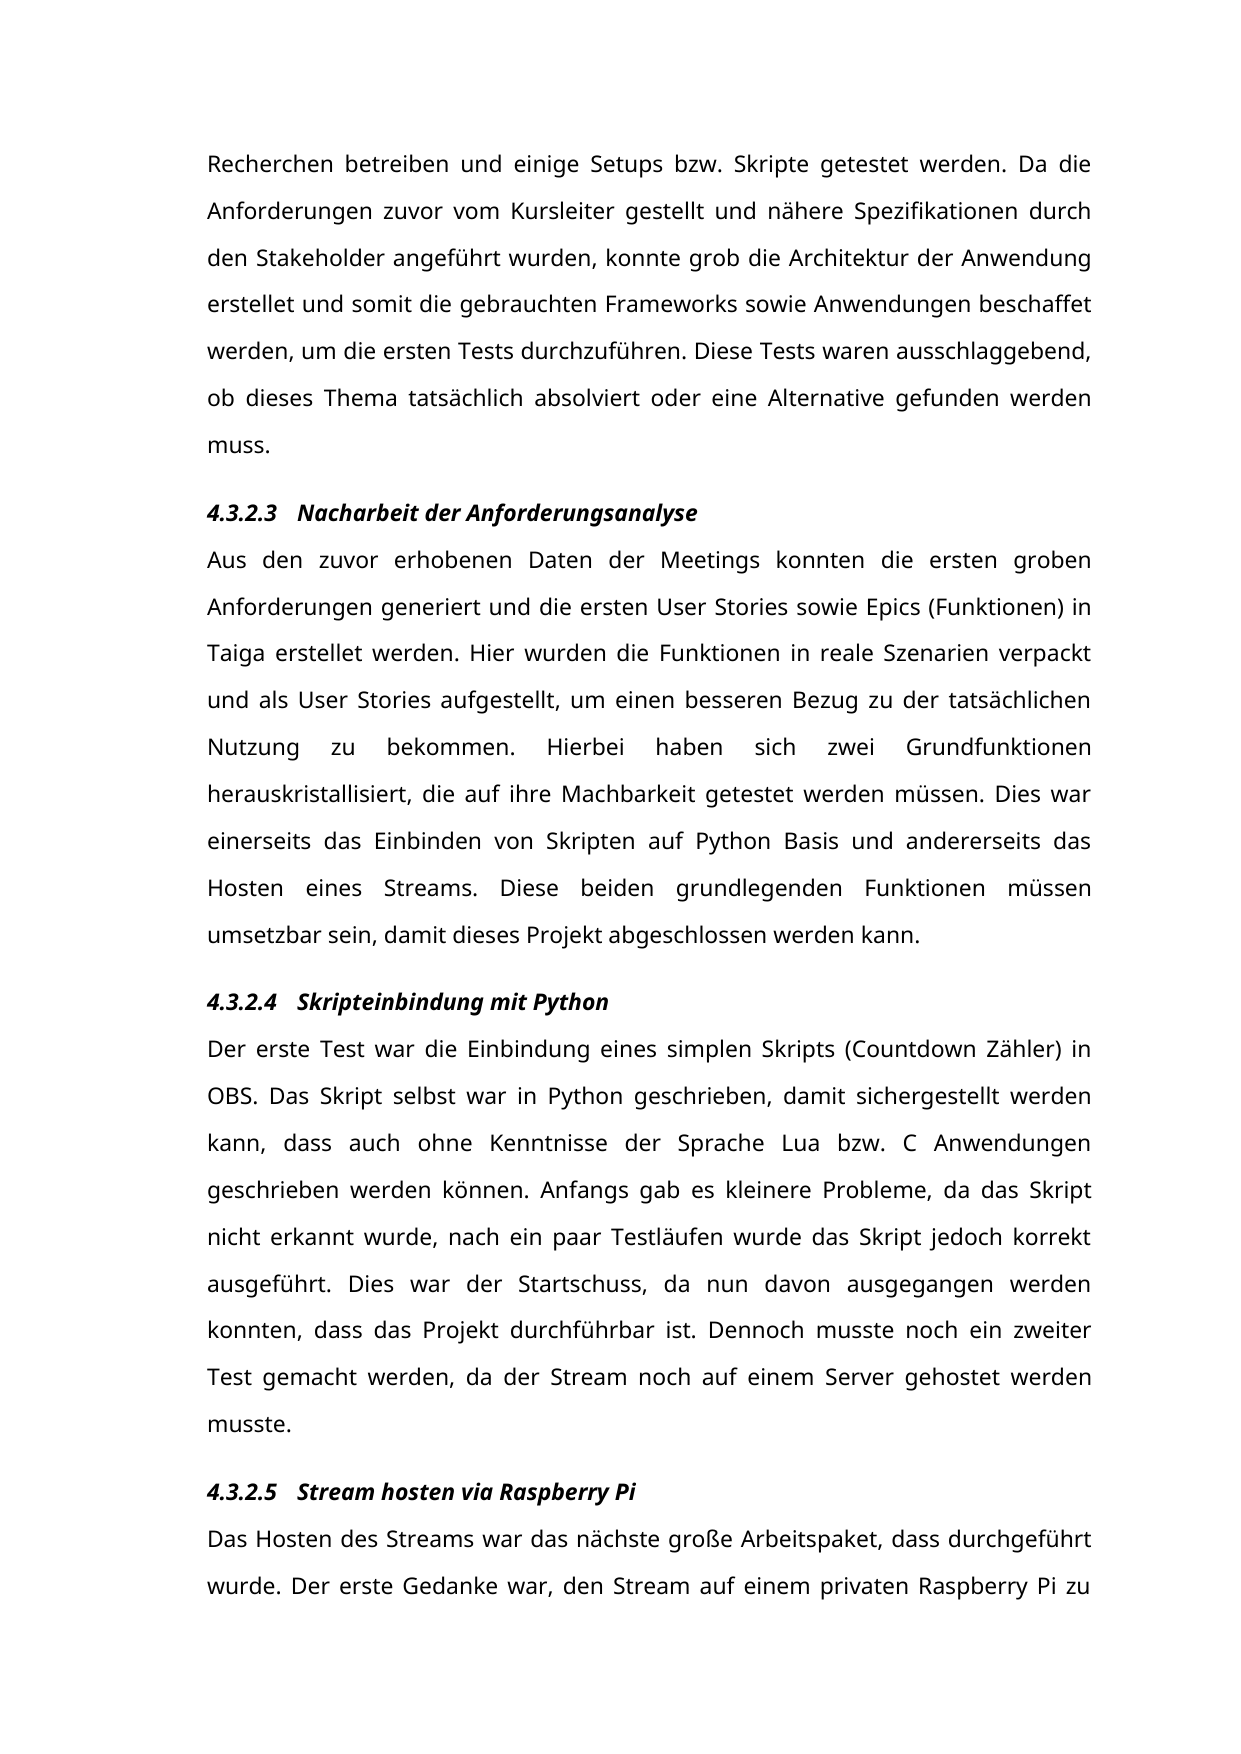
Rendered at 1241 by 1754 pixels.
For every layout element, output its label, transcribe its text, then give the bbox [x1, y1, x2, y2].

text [207, 148, 1092, 460]
text Der erste Test war die Einbindung eines simplen Skripts (Countdown Zähler) in OBS. Das Skript selbst war in Python geschrieben, damit sichergestellt werden kann, dass auch ohne Kenntnisse der Sprache Lua bzw. C Anwendungen geschrieben werden können. Anfangs gab es kleinere Probleme, da das Skript nicht erkannt wurde, nach ein paar Testläufen wurde das Skript jedoch korrekt ausgeführt. Dies war der Startschuss, da nun davon ausgegangen werden konnten, dass das Projekt durchführbar ist. Dennoch musste noch ein zweiter Test gemacht werden, da der Stream noch auf einem Server gehostet werden musste. [207, 1033, 1092, 1439]
text Aus den zuvor erhobenen Daten der Meetings konnten die ersten groben Anforderungen generiert und die ersten User Stories sowie Epics (Funktionen) in Taiga erstellet werden. Hier wurden die Funktionen in reale Szenarien verpackt und als User Stories aufgestellt, um einen besseren Bezug zu der tatsächlichen Nutzung zu bekommen. Hierbei haben sich zwei Grundfunktionen herauskristallisiert, die auf ihre Machbarkeit getestet werden müssen. Dies war einerseits das Einbinden von Skripten auf Python Basis und andererseits das Hosten eines Streams. Diese beiden grundlegenden Funktionen müssen umsetzbar sein, damit dieses Projekt abgeschlossen werden kann. [207, 543, 1092, 950]
subtitle Skripteinbindung mit Python [207, 986, 1092, 1017]
subtitle Nacharbeit der Anforderungsanalyse [207, 497, 1092, 528]
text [207, 1523, 1092, 1601]
subtitle Stream hosten via Raspberry Pi [207, 1476, 1092, 1507]
